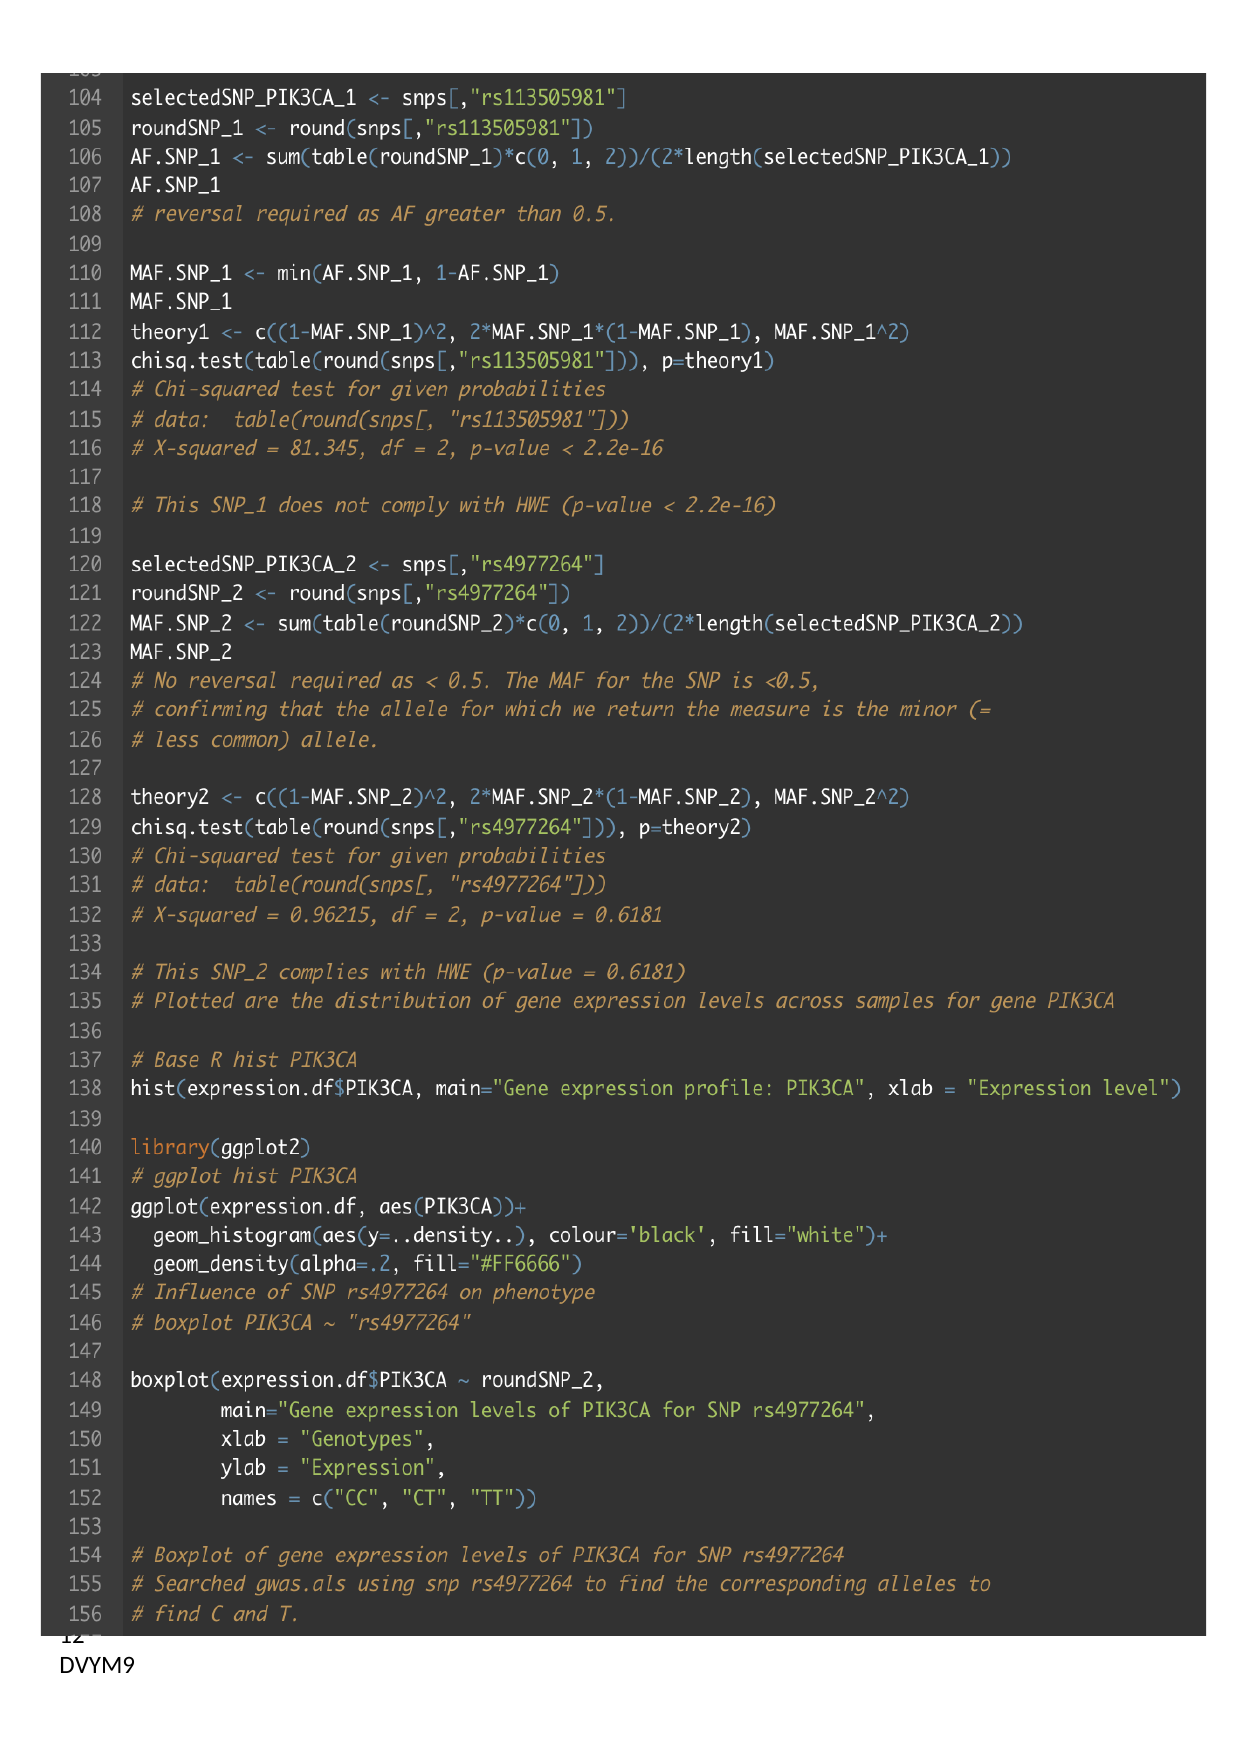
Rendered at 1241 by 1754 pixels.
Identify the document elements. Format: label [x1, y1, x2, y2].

picture [39, 1208, 1207, 1633]
